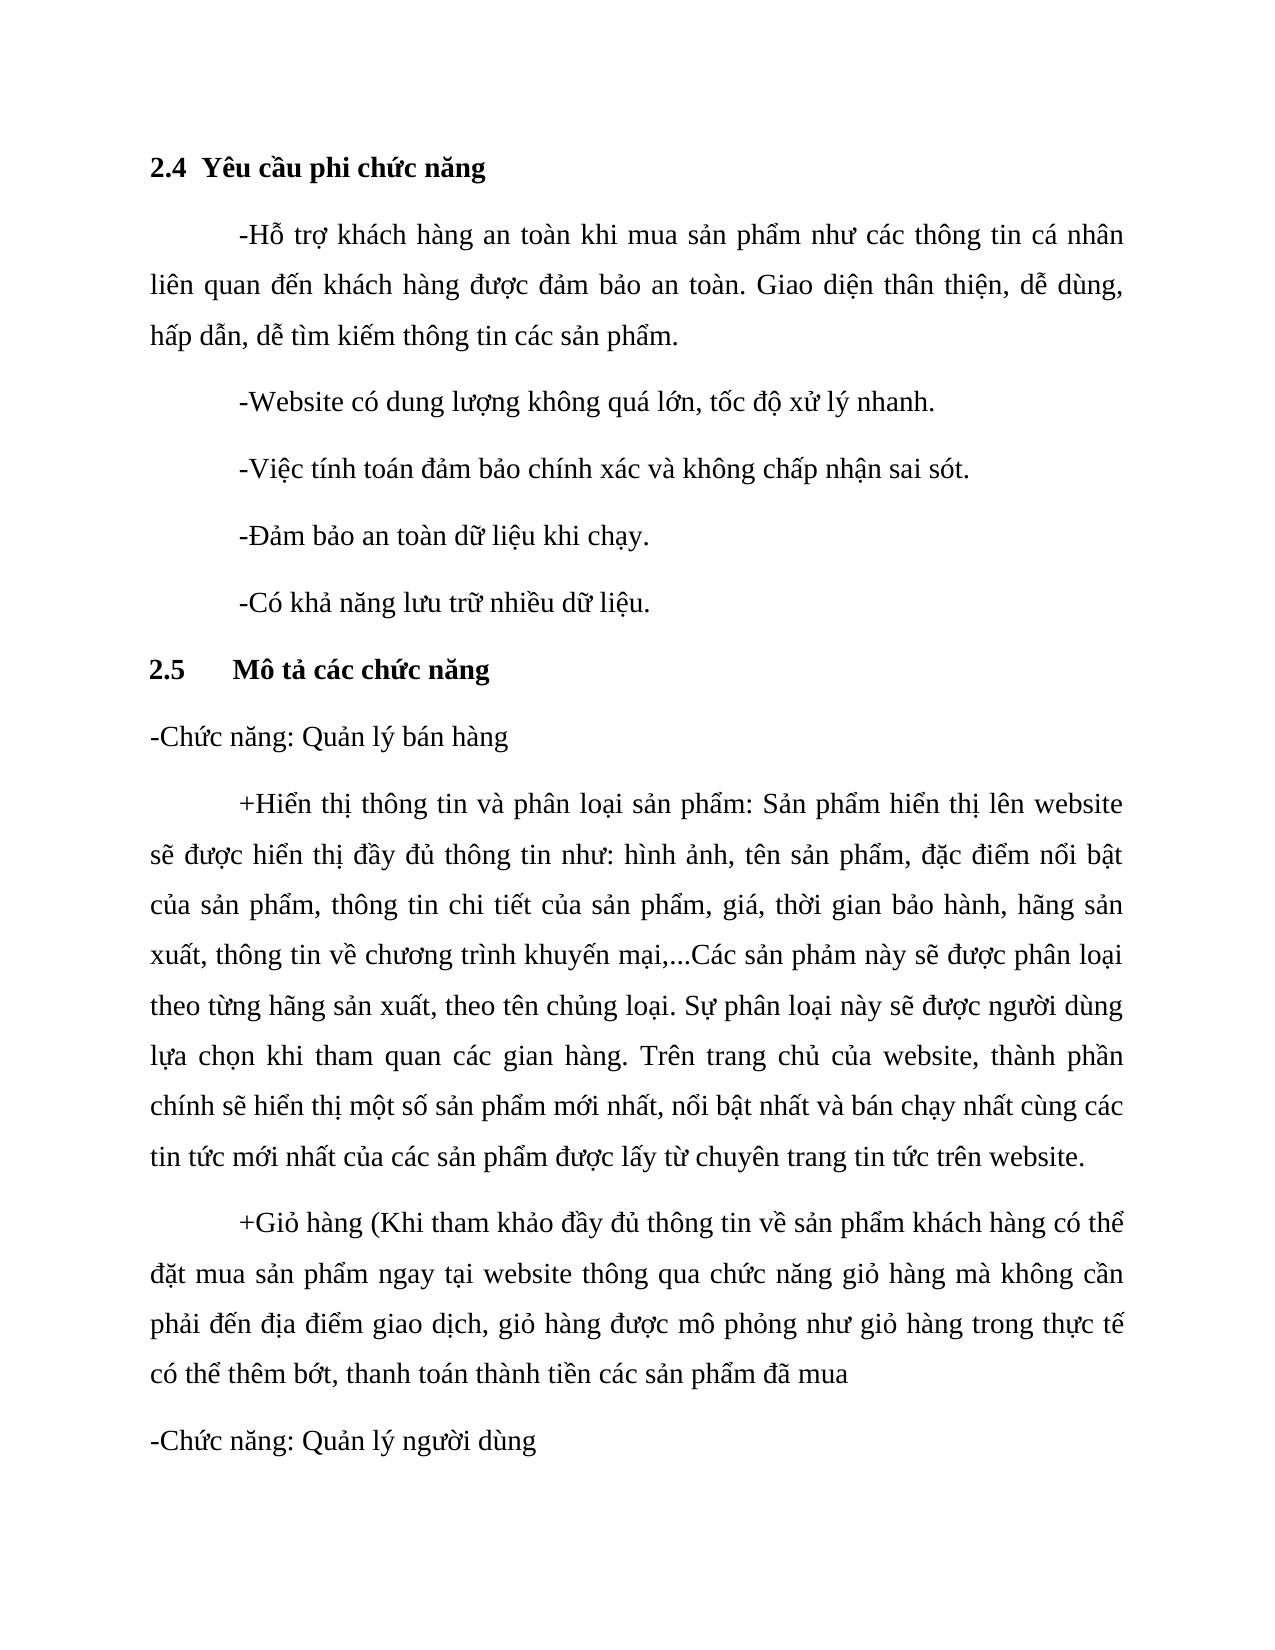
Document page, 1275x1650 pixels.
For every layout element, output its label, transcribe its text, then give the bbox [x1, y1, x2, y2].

text -Đảm bảo an toàn dữ liệu khi chạy. [150, 518, 1125, 552]
text -Chức năng: Quản lý người dùng [150, 1423, 1125, 1457]
text -Chức năng: Quản lý bán hàng [150, 719, 1125, 753]
subtitle Mô tả các chức năng [148, 652, 1125, 686]
text -Hỗ trợ khách hàng an toàn khi mua sản phẩm như các thông tin cá nhân liên quan đến khách hàng được đảm bảo an toàn. Giao diện thân thiện, dễ dùng, hấp dẫn, dễ tìm kiếm thông tin các sản phẩm. [150, 217, 1125, 351]
text +Hiển thị thông tin và phân loại sản phẩm: Sản phẩm hiển thị lên website sẽ được hiển thị đầy đủ thông tin như: hình ảnh, tên sản phẩm, đặc điểm nổi bật của sản phẩm, thông tin chi tiết của sản phẩm, giá, thời gian bảo hành, hãng sản xuất, thông tin về chương trình khuyến mại,...Các sản phảm này sẽ được phân loại theo từng hãng sản xuất, theo tên chủng loại. Sự phân loại này sẽ được người dùng lựa chọn khi tham quan các gian hàng. Trên trang chủ của website, thành phần chính sẽ hiển thị một số sản phẩm mới nhất, nổi bật nhất và bán chạy nhất cùng các tin tức mới nhất của các sản phẩm được lấy từ chuyên trang tin tức trên website. [150, 786, 1125, 1172]
text -Việc tính toán đảm bảo chính xác và không chấp nhận sai sót. [150, 452, 1125, 485]
text -Website có dung lượng không quá lớn, tốc độ xử lý nhanh. [150, 384, 1125, 418]
text -Có khả năng lưu trữ nhiều dữ liệu. [150, 586, 1125, 619]
text +Giỏ hàng (Khi tham khảo đầy đủ thông tin về sản phẩm khách hàng có thể đặt mua sản phẩm ngay tại website thông qua chức năng giỏ hàng mà không cần phải đến địa điểm giao dịch, giỏ hàng được mô phỏng như giỏ hàng trong thực tế có thể thêm bớt, thanh toán thành tiền các sản phẩm đã mua [150, 1206, 1125, 1390]
subtitle 2.4 Yêu cầu phi chức năng [150, 150, 1125, 183]
